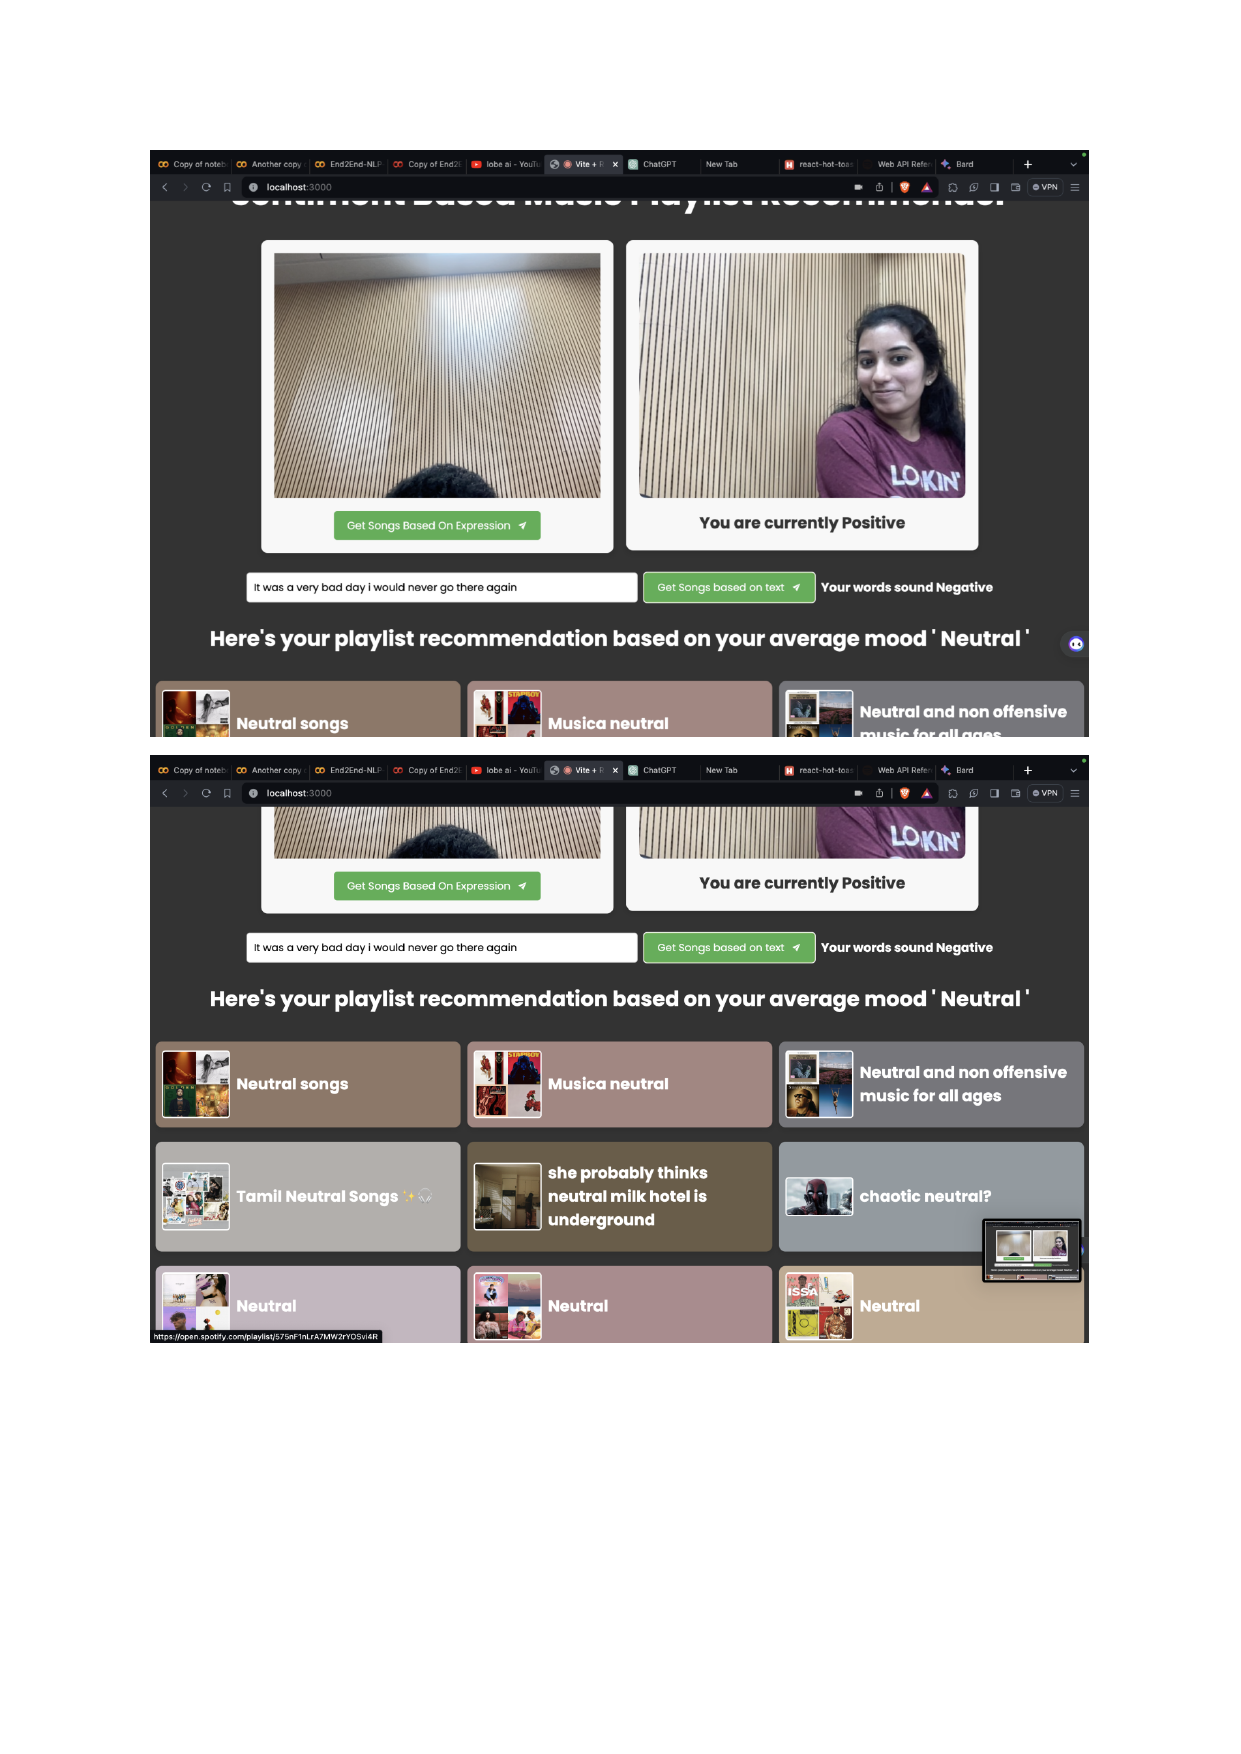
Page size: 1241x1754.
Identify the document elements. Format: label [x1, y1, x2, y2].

picture [150, 150, 1089, 737]
picture [150, 755, 1089, 1343]
